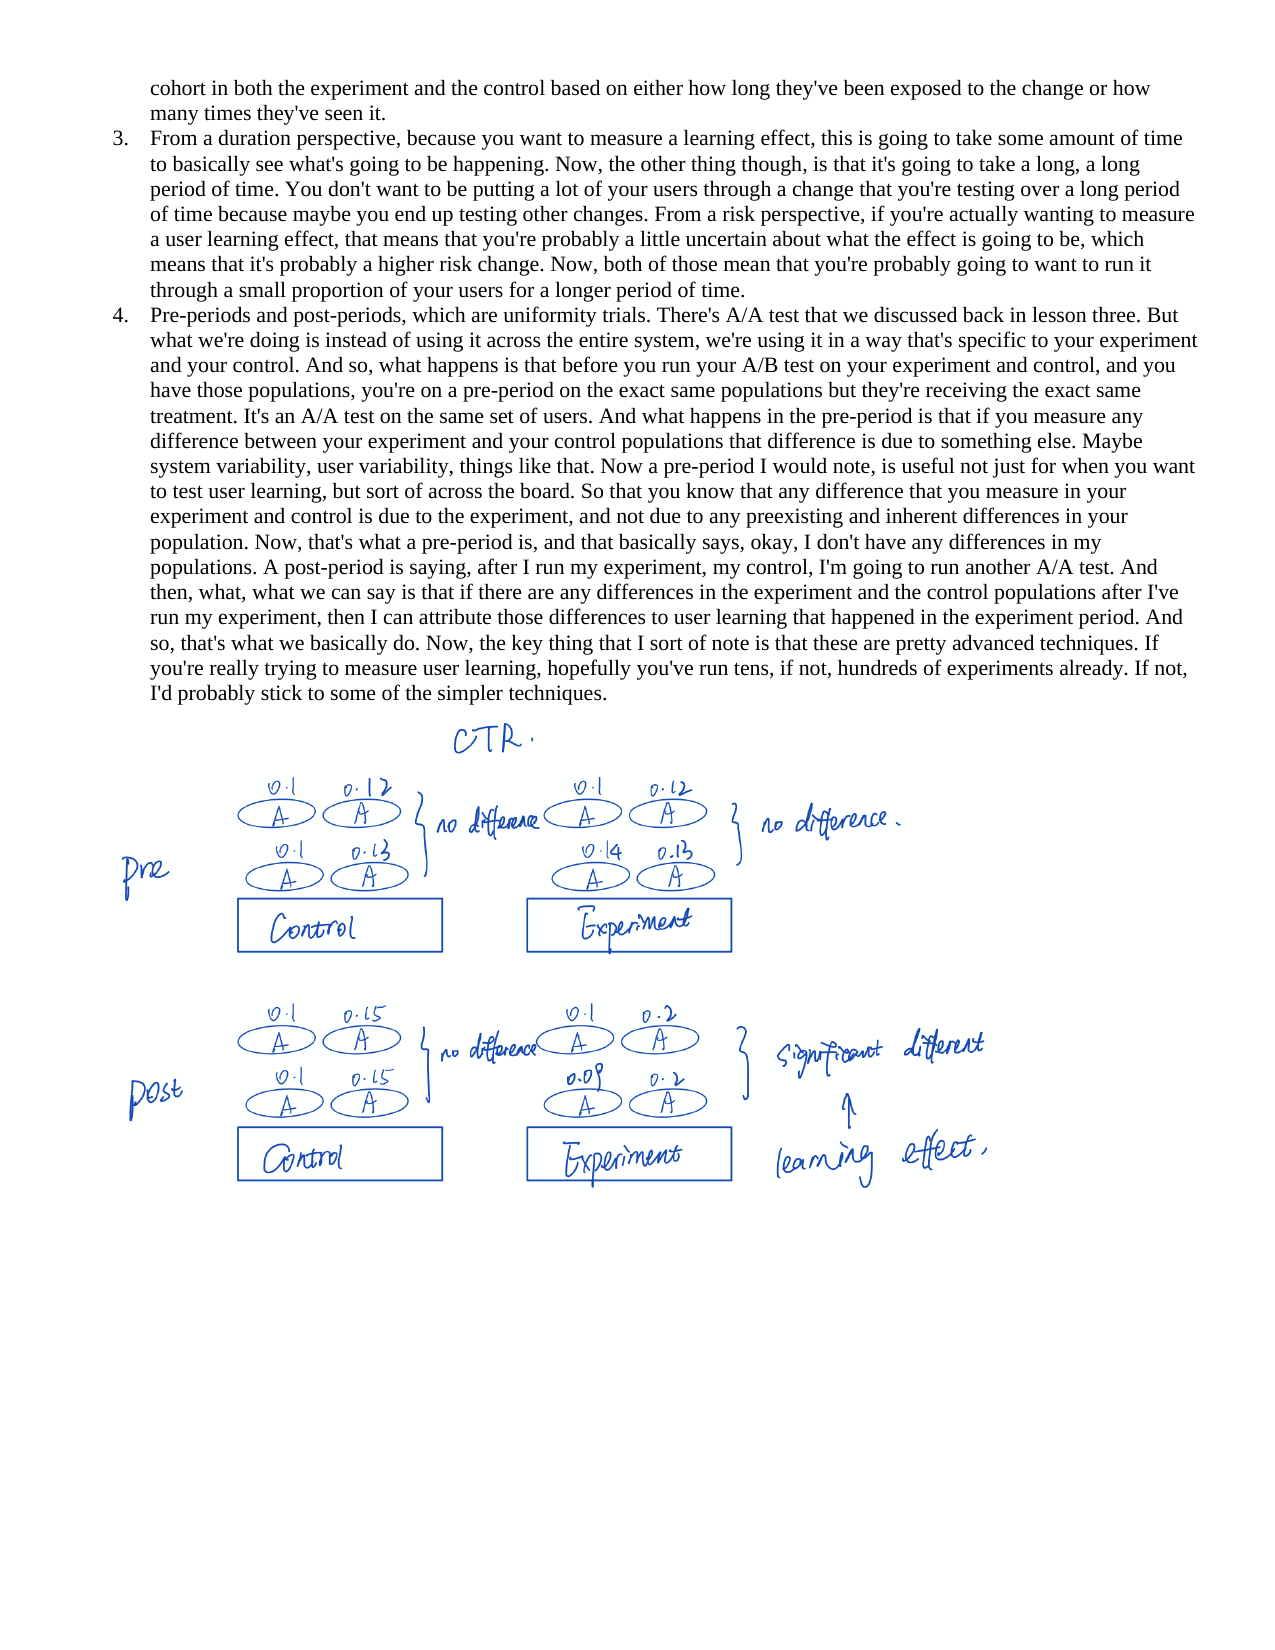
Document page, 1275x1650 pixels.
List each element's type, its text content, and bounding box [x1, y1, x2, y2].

list From a duration perspective, because you want to measure a learning effect, this is going to take some amount of time to basically see what's going to be happening. Now, the other thing though, is that it's going to take a long, a long period of time. You don't want to be putting a lot of your users through a change that you're testing over a long period of time because maybe you end up testing other changes. From a risk perspective, if you're actually wanting to measure a user learning effect, that means that you're probably a little uncertain about what the effect is going to be, which means that it's probably a higher risk change. Now, both of those mean that you're probably going to want to run it through a small proportion of your users for a longer period of time. [112, 125, 1200, 302]
picture [112, 705, 1012, 1233]
list Pre-periods and post-periods, which are uniformity trials. There's A/A test that we discussed back in lesson three. But what we're doing is instead of using it across the entire system, we're using it in a way that's specific to your experiment and your control. And so, what happens is that before you run your A/B test on your experiment and control, and you have those populations, you're on a pre-period on the exact same populations but they're receiving the exact same treatment. It's an A/A test on the same set of users. And what happens in the pre-period is that if you measure any difference between your experiment and your control populations that difference is due to something else. Maybe system variability, user variability, things like that. Now a pre-period I would note, is useful not just for when you want to test user learning, but sort of across the board. So that you know that any difference that you measure in your experiment and control is due to the experiment, and not due to any preexisting and inherent differences in your population. Now, that's what a pre-period is, and that basically says, okay, I don't have any differences in my populations. A post-period is saying, after I run my experiment, my control, I'm going to run another A/A test. And then, what, what we can say is that if there are any differences in the experiment and the control populations after I've run my experiment, then I can attribute those differences to user learning that happened in the experiment period. And so, that's what we basically do. Now, the key thing that I sort of note is that these are pretty advanced techniques. If you're really trying to measure user learning, hopefully you've run tens, if not, hundreds of experiments already. If not, I'd probably stick to some of the simpler techniques. [112, 302, 1200, 705]
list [112, 75, 1200, 125]
